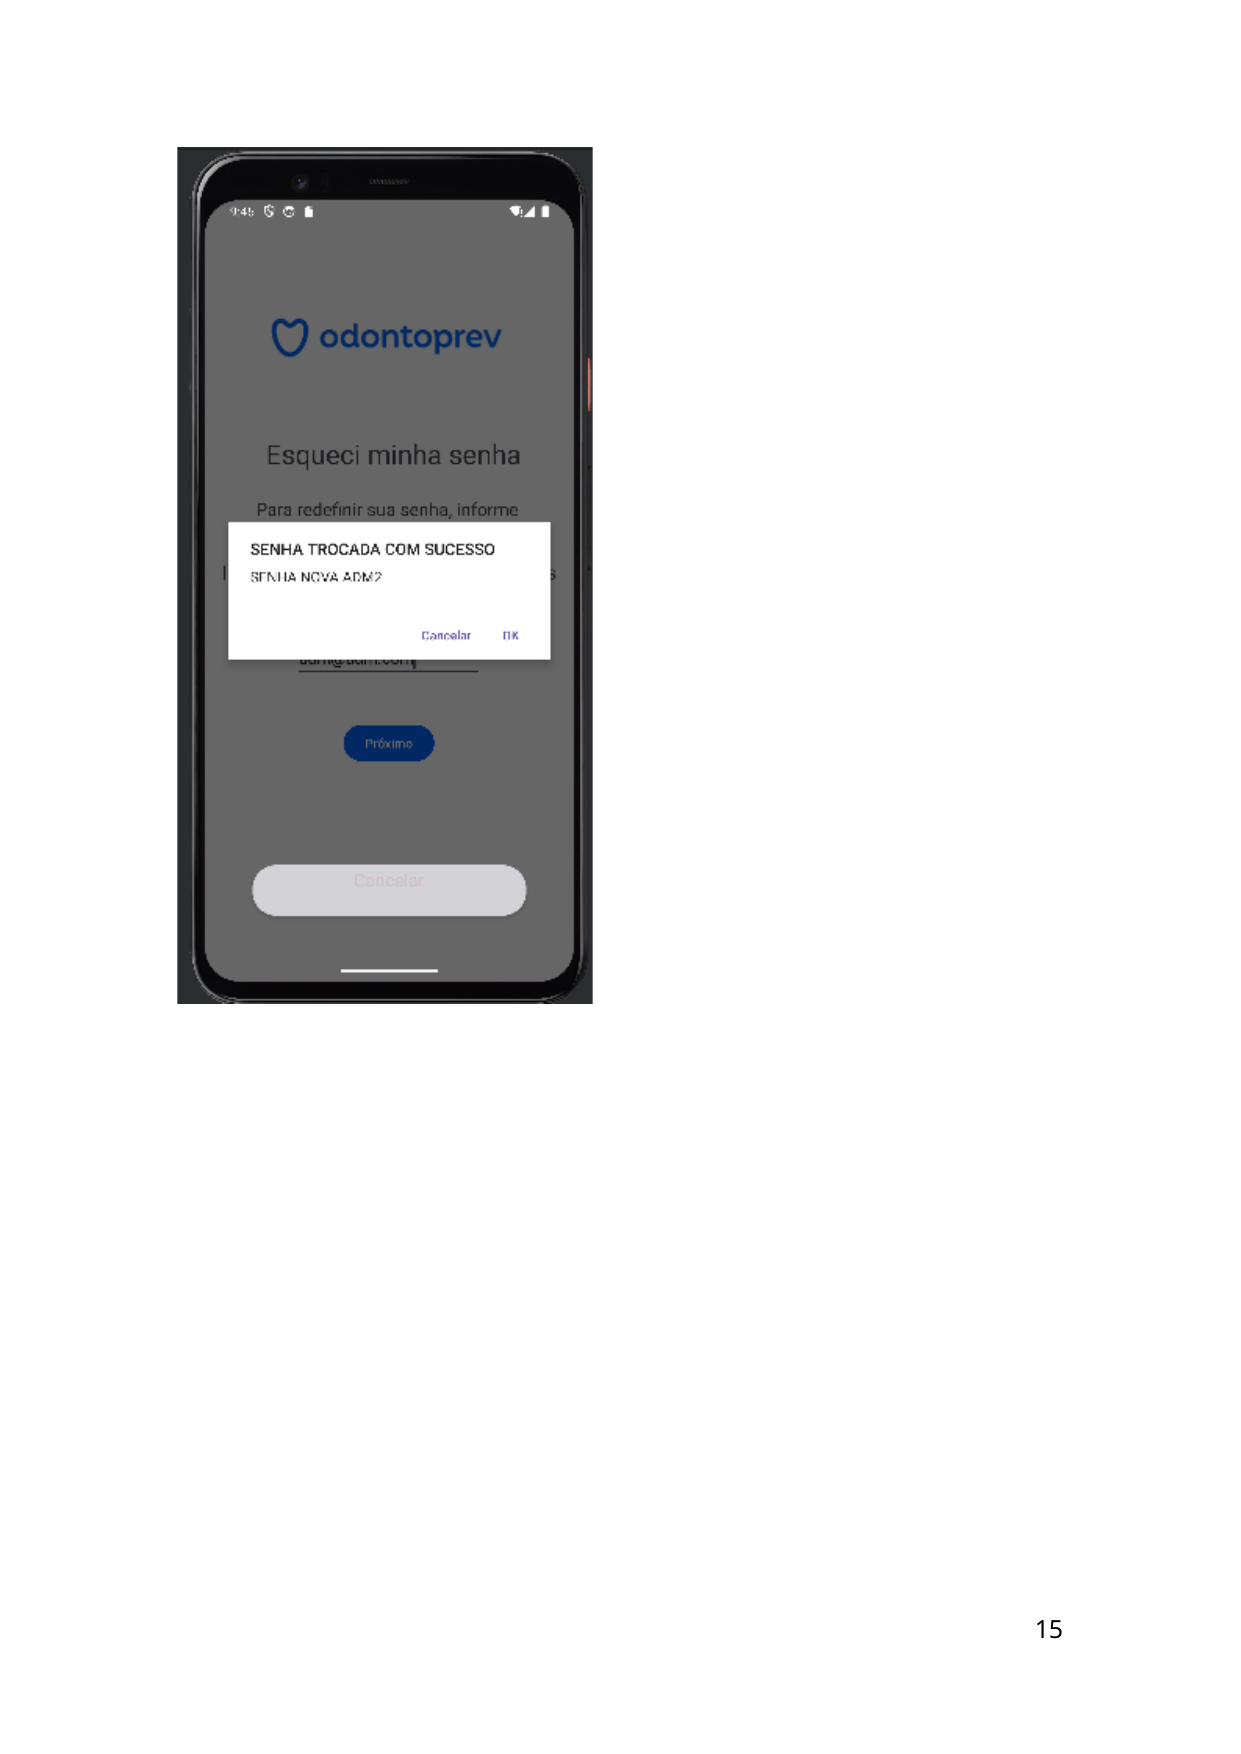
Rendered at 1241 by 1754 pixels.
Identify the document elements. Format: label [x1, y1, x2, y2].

picture [177, 147, 593, 1004]
